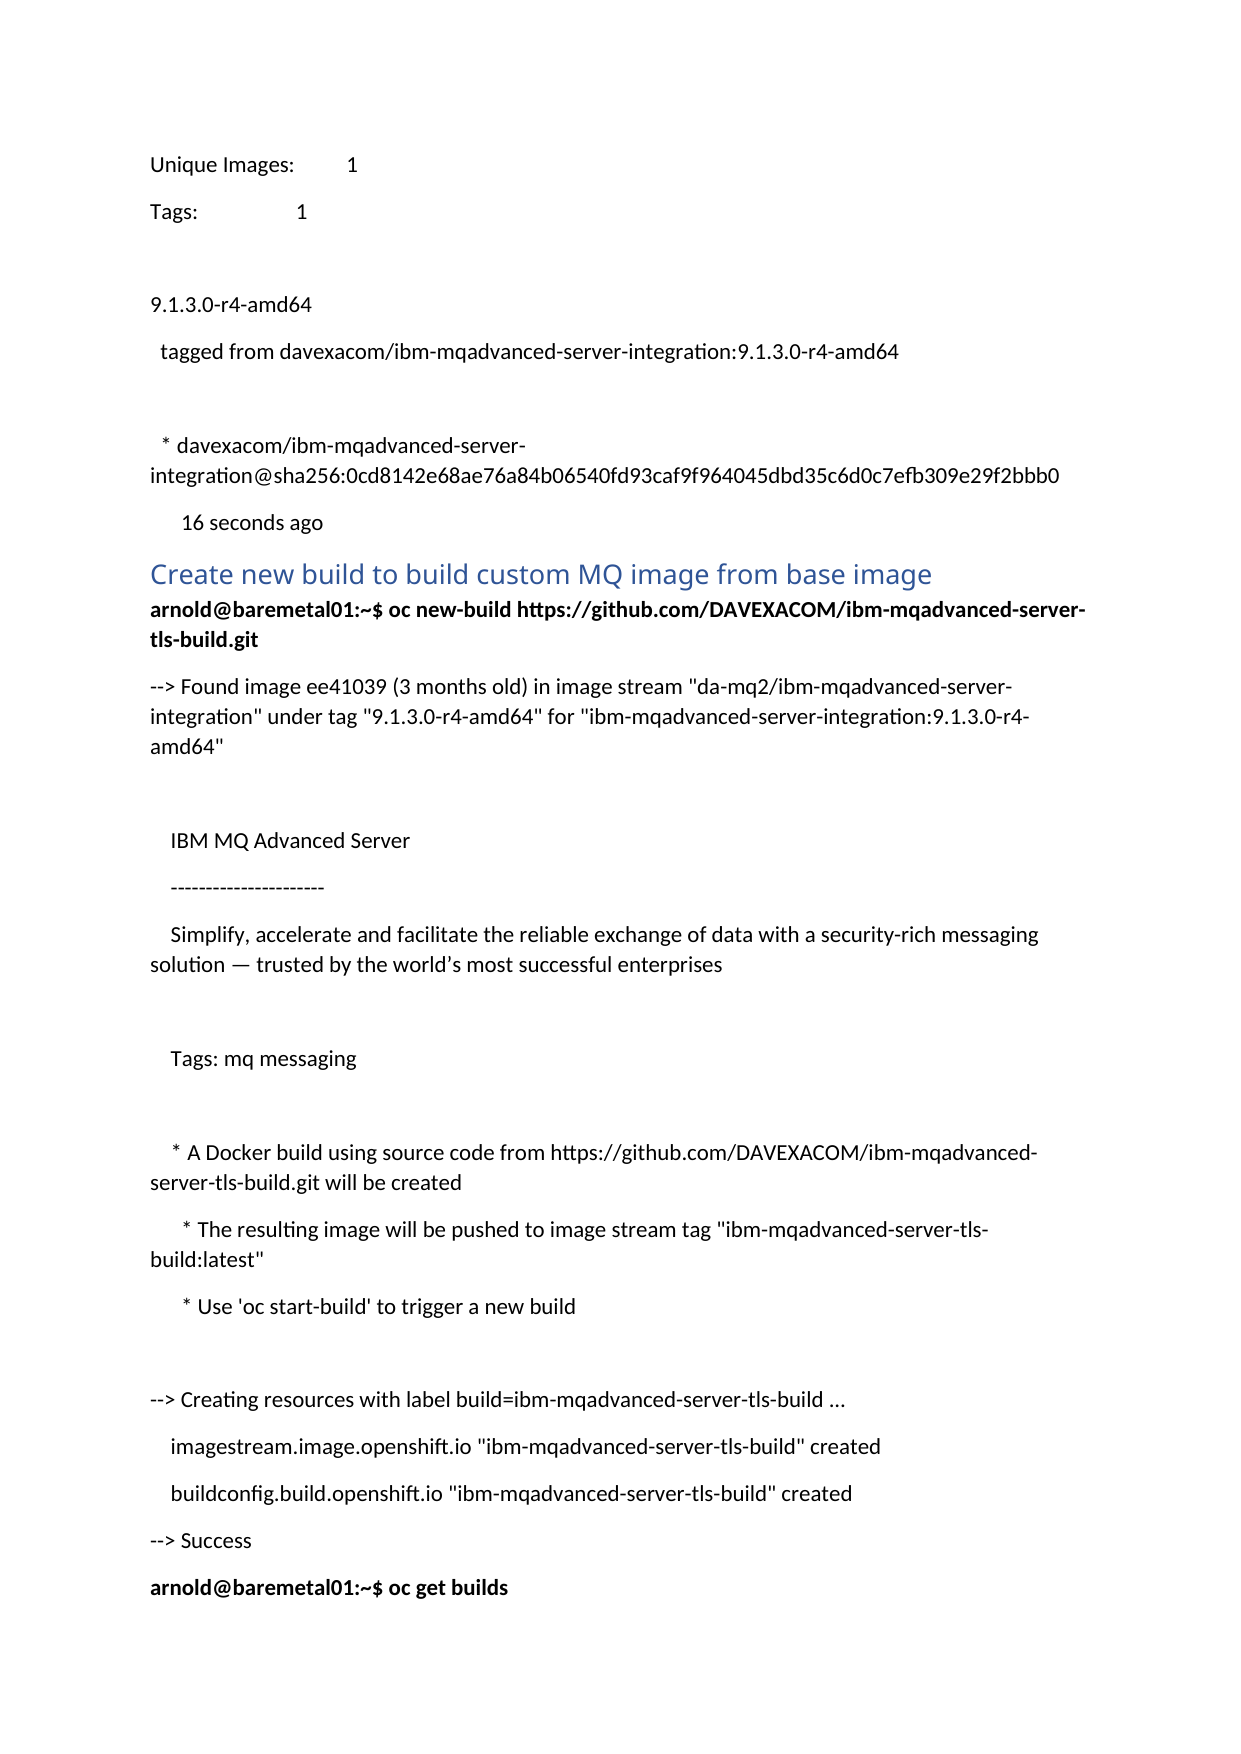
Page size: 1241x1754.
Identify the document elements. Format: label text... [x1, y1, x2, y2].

text tagged from davexacom/ibm-mqadvanced-server-integration:9.1.3.0-r4-amd64 [150, 337, 1090, 366]
text Tags: mq messaging [150, 1044, 1090, 1072]
text arnold@baremetal01:~$ oc get builds [150, 1573, 1090, 1601]
text imagestream.image.openshift.io "ibm-mqadvanced-server-tls-build" created [150, 1432, 1090, 1461]
text IBM MQ Advanced Server [150, 826, 1090, 854]
text 9.1.3.0-r4-amd64 [150, 291, 1090, 319]
text ---------------------- [150, 873, 1090, 901]
subtitle Create new build to build custom MQ image from base image [150, 555, 1090, 592]
text Unique Images: 1 [150, 150, 1090, 178]
text Simplify, accelerate and facilitate the reliable exchange of data with a security-rich messaging solution — trusted by the world’s most successful enterprises [150, 920, 1090, 978]
text * Use 'oc start-build' to trigger a new build [150, 1292, 1090, 1320]
text * A Docker build using source code from https://github.com/DAVEXACOM/ibm-mqadvanced-server-tls-build.git will be created [150, 1138, 1090, 1196]
text --> Success [150, 1526, 1090, 1554]
text arnold@baremetal01:~$ oc new-build https://github.com/DAVEXACOM/ibm-mqadvanced-server-tls-build.git [150, 595, 1090, 653]
text buildconfig.build.openshift.io "ibm-mqadvanced-server-tls-build" created [150, 1479, 1090, 1507]
text * davexacom/ibm-mqadvanced-server-integration@sha256:0cd8142e68ae76a84b06540fd93caf9f964045dbd35c6d0c7efb309e29f2bbb0 [150, 431, 1090, 489]
text --> Creating resources with label build=ibm-mqadvanced-server-tls-build ... [150, 1386, 1090, 1414]
text 16 seconds ago [150, 508, 1090, 536]
text Tags: 1 [150, 197, 1090, 225]
text * The resulting image will be pushed to image stream tag "ibm-mqadvanced-server-tls-build:latest" [150, 1215, 1090, 1273]
text --> Found image ee41039 (3 months old) in image stream "da-mq2/ibm-mqadvanced-server-integration" under tag "9.1.3.0-r4-amd64" for "ibm-mqadvanced-server-integration:9.1.3.0-r4-amd64" [150, 672, 1090, 761]
